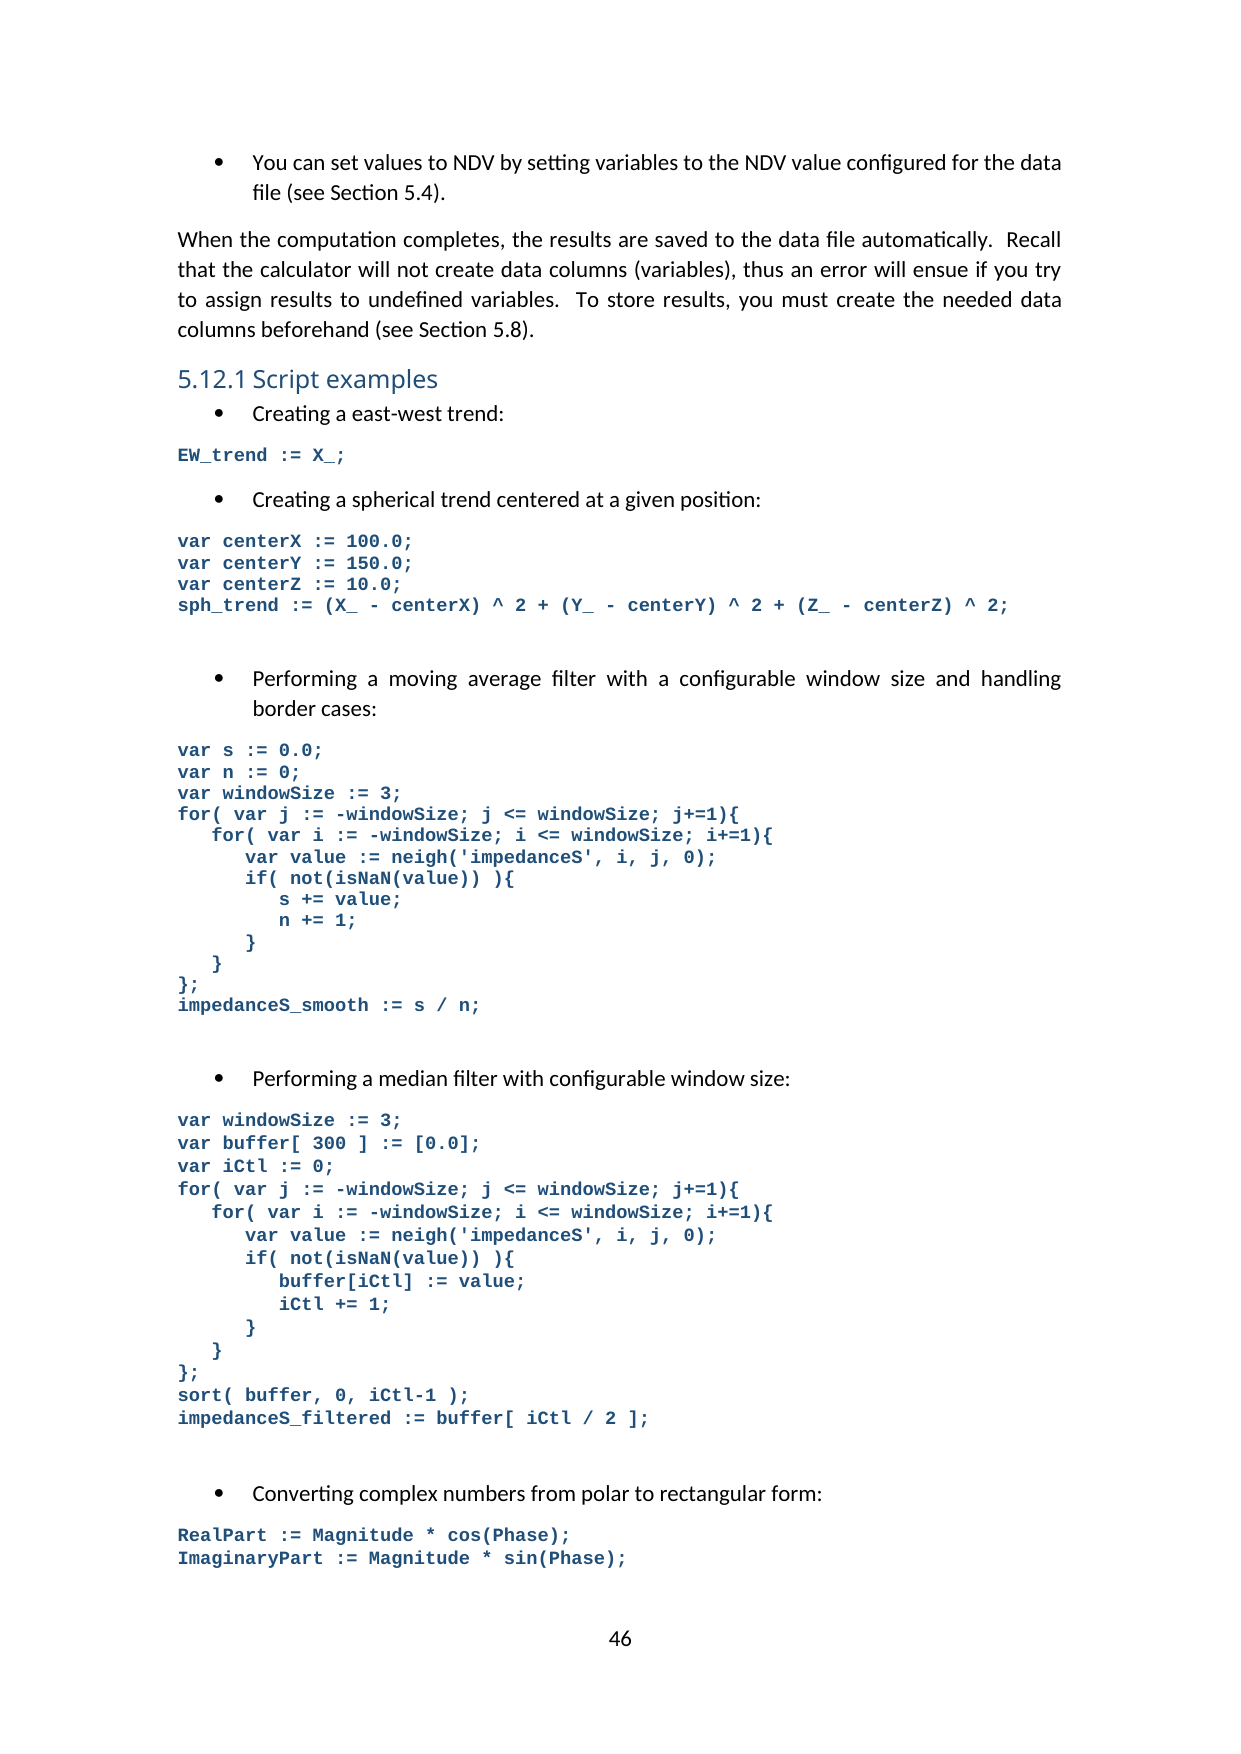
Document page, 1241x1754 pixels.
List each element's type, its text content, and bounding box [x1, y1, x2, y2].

list Creating a spherical trend centered at a given position: [215, 485, 1063, 513]
text } [177, 1340, 1063, 1362]
text var windowSize := 3; [177, 1111, 1063, 1132]
text }; [177, 975, 1063, 996]
text iCtl += 1; [177, 1294, 1063, 1316]
text var value := neigh('impedanceS', i, j, 0); [177, 847, 1063, 869]
text sort( buffer, 0, iCtl-1 ); [177, 1386, 1063, 1407]
text if( not(isNaN(value)) ){ [177, 869, 1063, 890]
text buffer[iCtl] := value; [177, 1272, 1063, 1293]
text sph_trend := (X_ - centerX) ^ 2 + (Y_ - centerY) ^ 2 + (Z_ - centerZ) ^ 2; [177, 596, 1063, 617]
text When the computation completes, the results are saved to the data file automatically. Recall that the calculator will not create data columns (variables), thus an error will ensue if you try to assign results to undefined variables. To store results, you must create the needed data columns beforehand (see Section 5.7). [177, 225, 1063, 343]
list Performing a moving average filter with a configurable window size and handling border cases: [215, 664, 1063, 722]
list Converting complex numbers from polar to rectangular form: [215, 1479, 1063, 1507]
text }; [177, 1363, 1063, 1384]
text for( var j := -windowSize; j <= windowSize; j+=1){ [177, 805, 1063, 826]
text } [177, 954, 1063, 975]
list Creating a east-west trend: [215, 399, 1063, 427]
text var iCtl := 0; [177, 1157, 1063, 1178]
text s += value; [177, 890, 1063, 911]
text var windowSize := 3; [177, 784, 1063, 805]
text RealPart := Magnitude * cos(Phase); [177, 1526, 1063, 1547]
text ImaginaryPart := Magnitude * sin(Phase); [177, 1549, 1063, 1570]
text var value := neigh('impedanceS', i, j, 0); [177, 1226, 1063, 1247]
text for( var i := -windowSize; i <= windowSize; i+=1){ [177, 1203, 1063, 1224]
text } [177, 932, 1063, 954]
subtitle Script examples [177, 362, 1063, 396]
text } [177, 1317, 1063, 1339]
text var n := 0; [177, 762, 1063, 784]
text impedanceS_smooth := s / n; [177, 996, 1063, 1017]
list Performing a median filter with configurable window size: [215, 1064, 1063, 1092]
text var buffer[ 300 ] := [0.0]; [177, 1134, 1063, 1155]
text if( not(isNaN(value)) ){ [177, 1249, 1063, 1270]
text var s := 0.0; [177, 741, 1063, 762]
text impedanceS_filtered := buffer[ iCtl / 2 ]; [177, 1409, 1063, 1430]
text var centerX := 100.0; [177, 532, 1063, 553]
text var centerZ := 10.0; [177, 575, 1063, 596]
text for( var j := -windowSize; j <= windowSize; j+=1){ [177, 1180, 1063, 1201]
text n += 1; [177, 911, 1063, 932]
list You can set values to NDV by setting variables to the NDV value configured for the data file (see Section 5.3). [215, 148, 1063, 206]
text EW_trend := X_; [177, 446, 1063, 467]
text var centerY := 150.0; [177, 553, 1063, 575]
text for( var i := -windowSize; i <= windowSize; i+=1){ [177, 826, 1063, 847]
